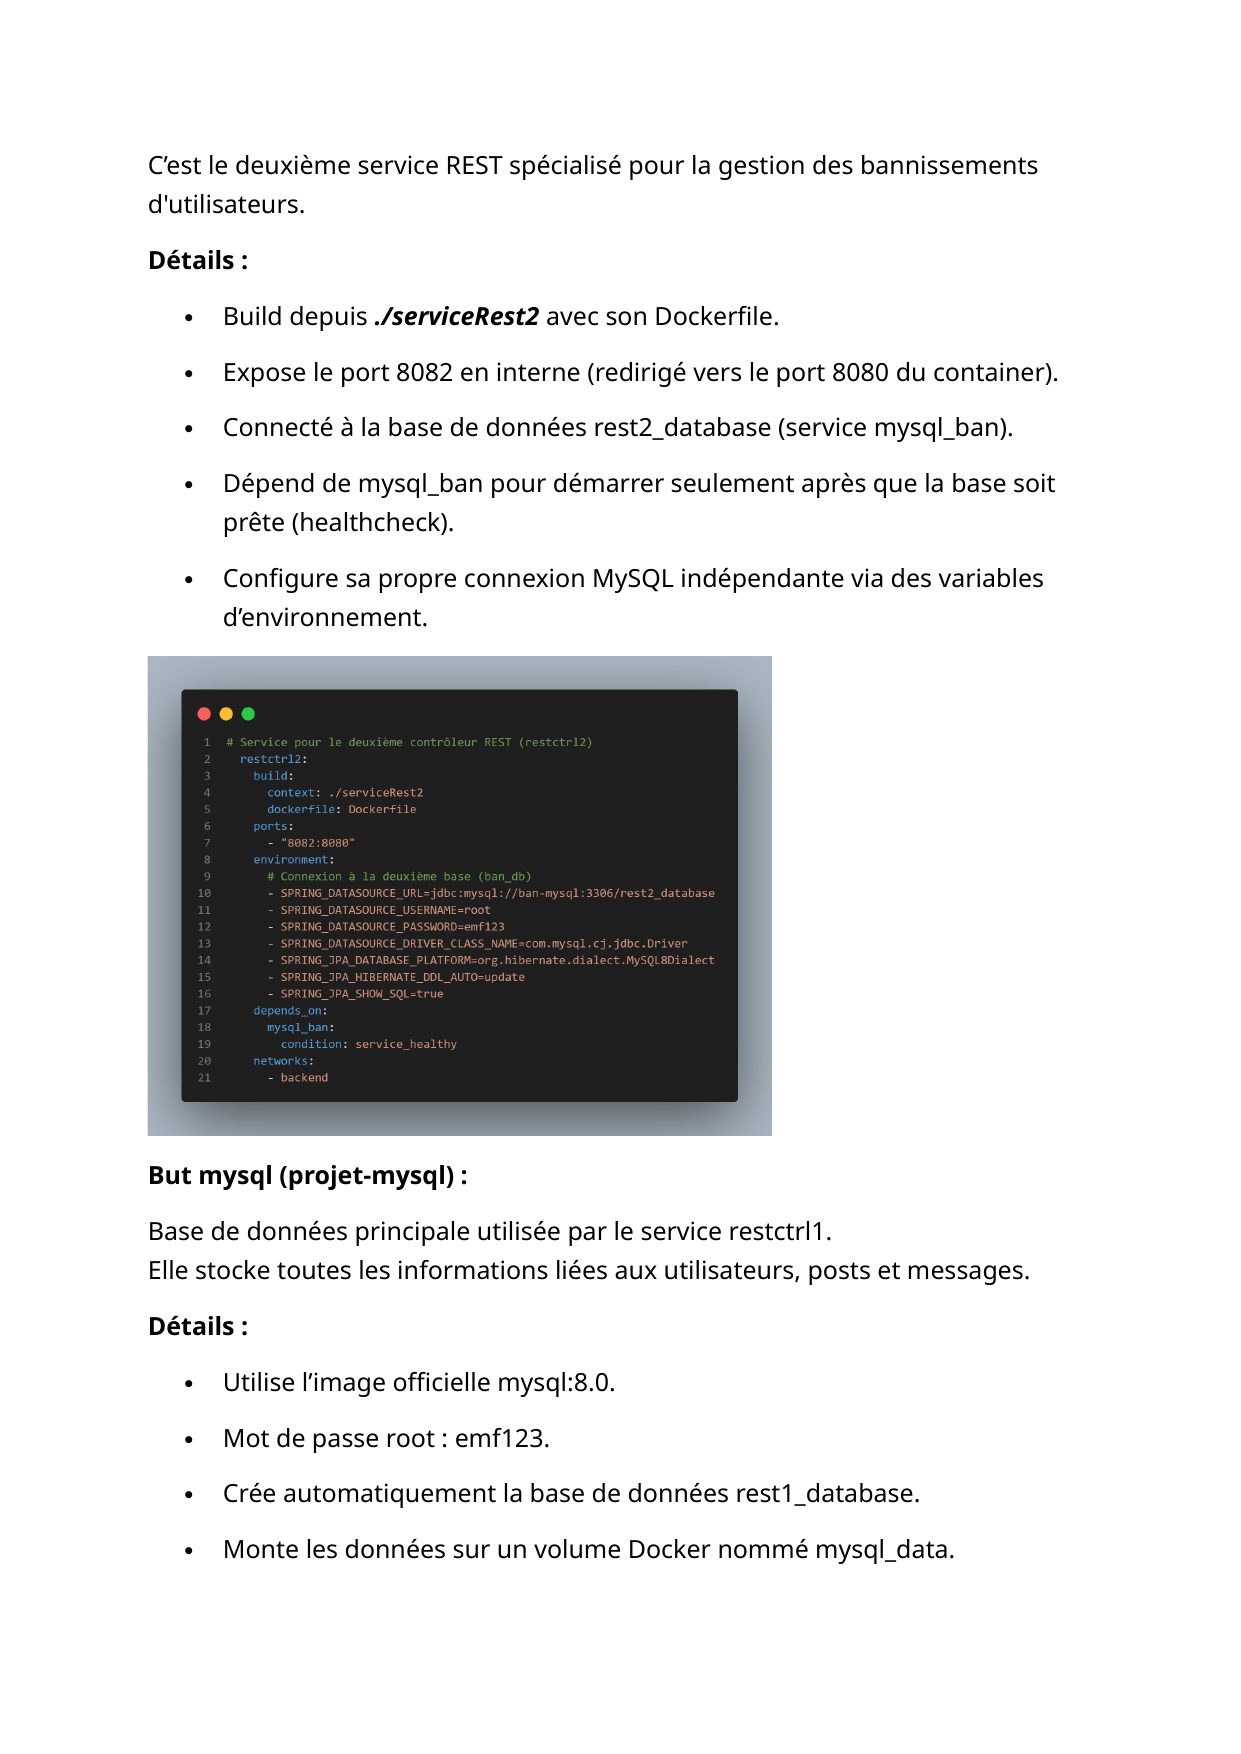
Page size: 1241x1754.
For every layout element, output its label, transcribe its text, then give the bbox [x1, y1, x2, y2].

list Build depuis ./serviceRest2 avec son Dockerfile. [185, 298, 1093, 332]
text But mysql (projet-mysql) : [148, 1158, 1093, 1192]
list Mot de passe root : emf123. [185, 1420, 1093, 1454]
text Base de données principale utilisée par le service restctrl1. Elle stocke toutes les informations liées aux utilisateurs, posts et messages. [148, 1213, 1093, 1287]
list Crée automatiquement la base de données rest1_database. [185, 1476, 1093, 1510]
list Utilise l’image officielle mysql:8.0. [185, 1364, 1093, 1398]
list Connecté à la base de données rest2_database (service mysql_ban). [185, 410, 1093, 444]
picture [147, 656, 772, 1136]
list Dépend de mysql_ban pour démarrer seulement après que la base soit prête (healthcheck). [185, 466, 1093, 539]
text Détails : [148, 243, 1093, 277]
text Détails : [148, 1308, 1093, 1343]
list Monte les données sur un volume Docker nommé mysql_data. [185, 1532, 1093, 1566]
text C’est le deuxième service REST spécialisé pour la gestion des bannissements d'utilisateurs. [148, 148, 1093, 221]
list Expose le port 8082 en interne (redirigé vers le port 8080 du container). [185, 354, 1093, 388]
list Configure sa propre connexion MySQL indépendante via des variables d’environnement. [185, 561, 1093, 634]
